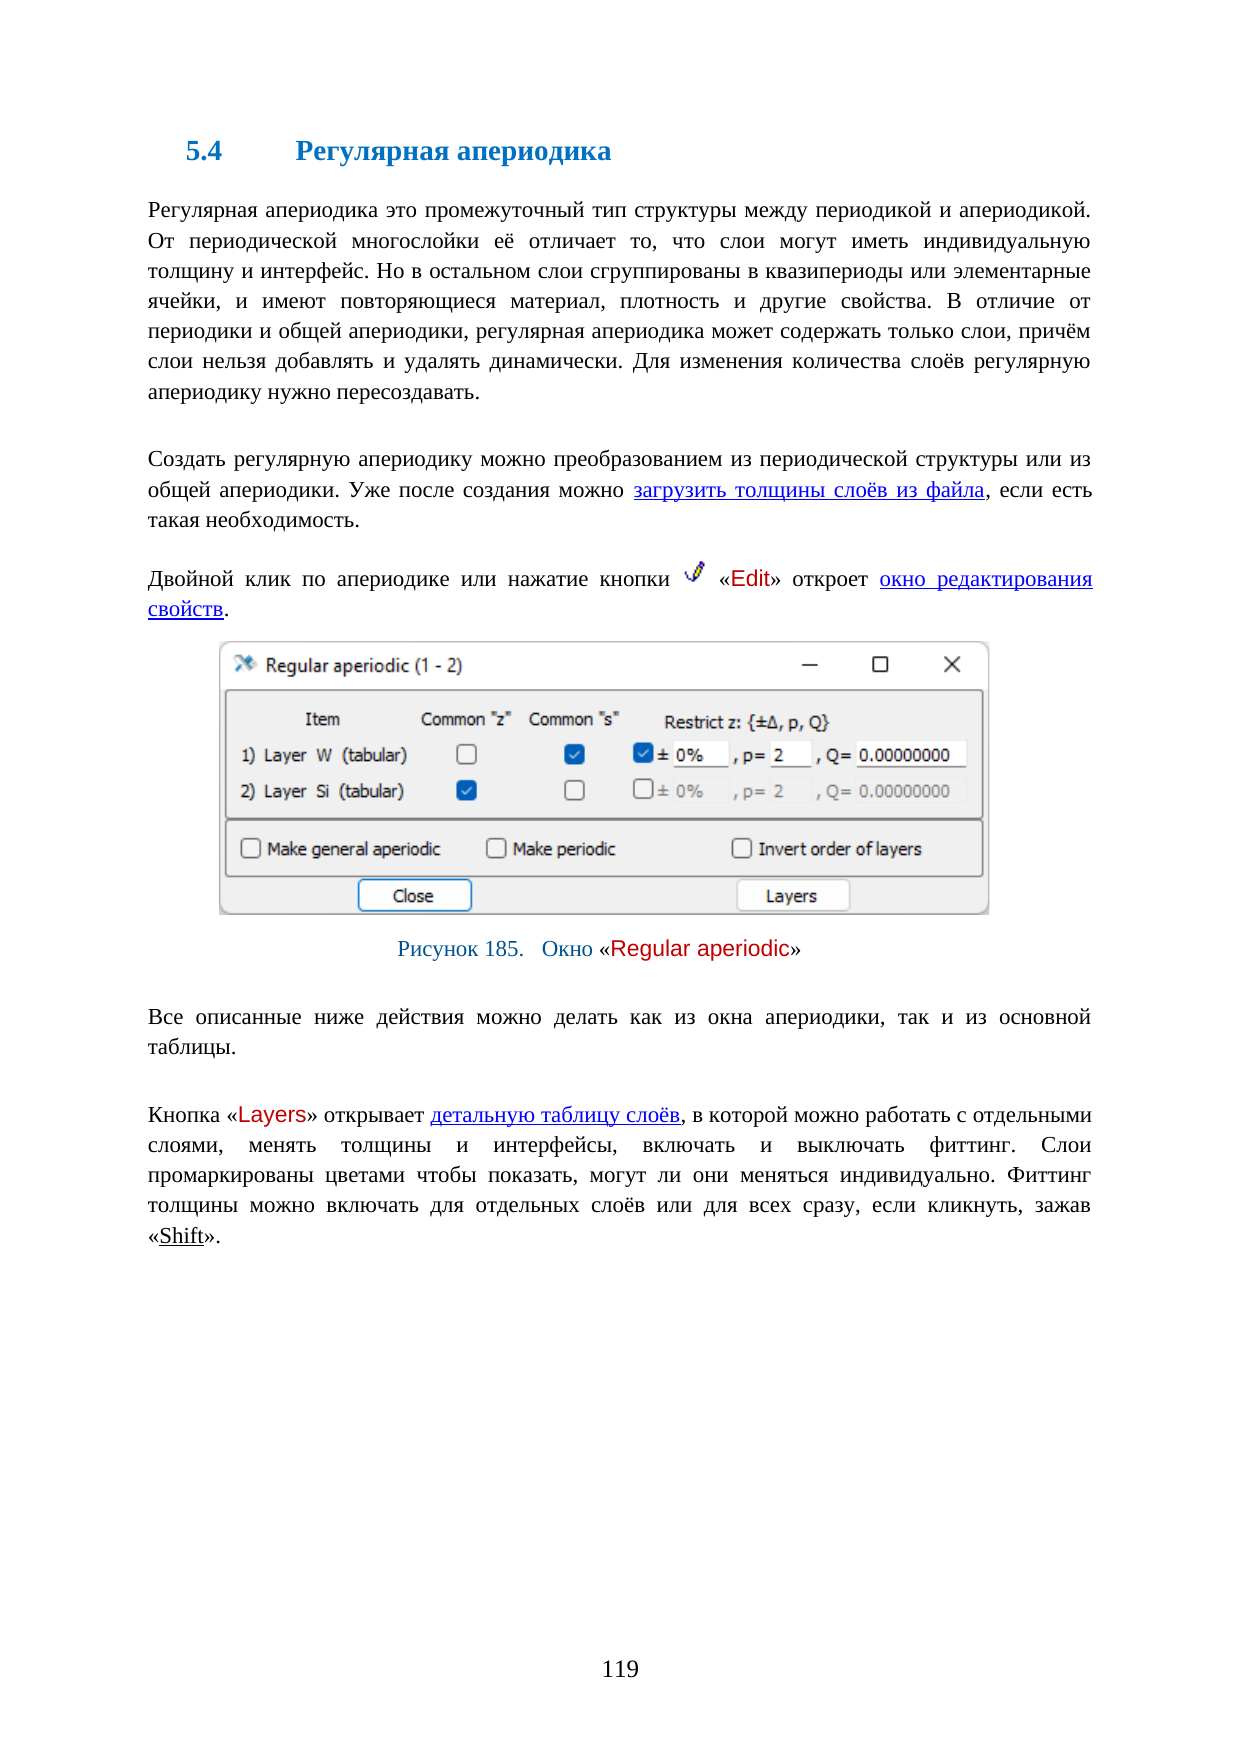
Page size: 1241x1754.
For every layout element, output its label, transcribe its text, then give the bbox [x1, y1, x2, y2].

text Двойной клик по апериодике или нажатие кнопки «Edit» откроет окно редактирования свойств. [148, 561, 1093, 622]
text Регулярная апериодика это промежуточный тип структуры между периодикой и апериодикой. От периодической многослойки её отличает то, что слои могут иметь индивидуальную толщину и интерфейс. Но в остальном слои сгруппированы в квазипериоды или элементарные ячейки, и имеют повторяющиеся материал, плотность и другие свойства. В отличие от периодики и общей апериодики, регулярная апериодика может содержать только слои, причём слои нельзя добавлять и удалять динамически. Для изменения количества слоёв регулярную апериодику нужно пересоздавать. [148, 196, 1093, 404]
picture [682, 561, 708, 587]
picture [219, 641, 990, 915]
text Создать регулярную апериодику можно преобразованием из периодической структуры или из общей апериодики. Уже после создания можно загрузить толщины слоёв из файла, если есть такая необходимость. [148, 445, 1093, 532]
text Все описанные ниже действия можно делать как из окна апериодики, так и из основной таблицы. [148, 1003, 1093, 1059]
subtitle Регулярная апериодика [155, 133, 1093, 166]
text Кнопка «Layers» открывает детальную таблицу слоёв, в которой можно работать с отдельными слоями, менять толщины и интерфейсы, включать и выключать фиттинг. Слои промаркированы цветами чтобы показать, могут ли они меняться индивидуально. Фиттинг толщины можно включать для отдельных слоёв или для всех сразу, если кликнуть, зажав «Shift». [148, 1101, 1093, 1248]
